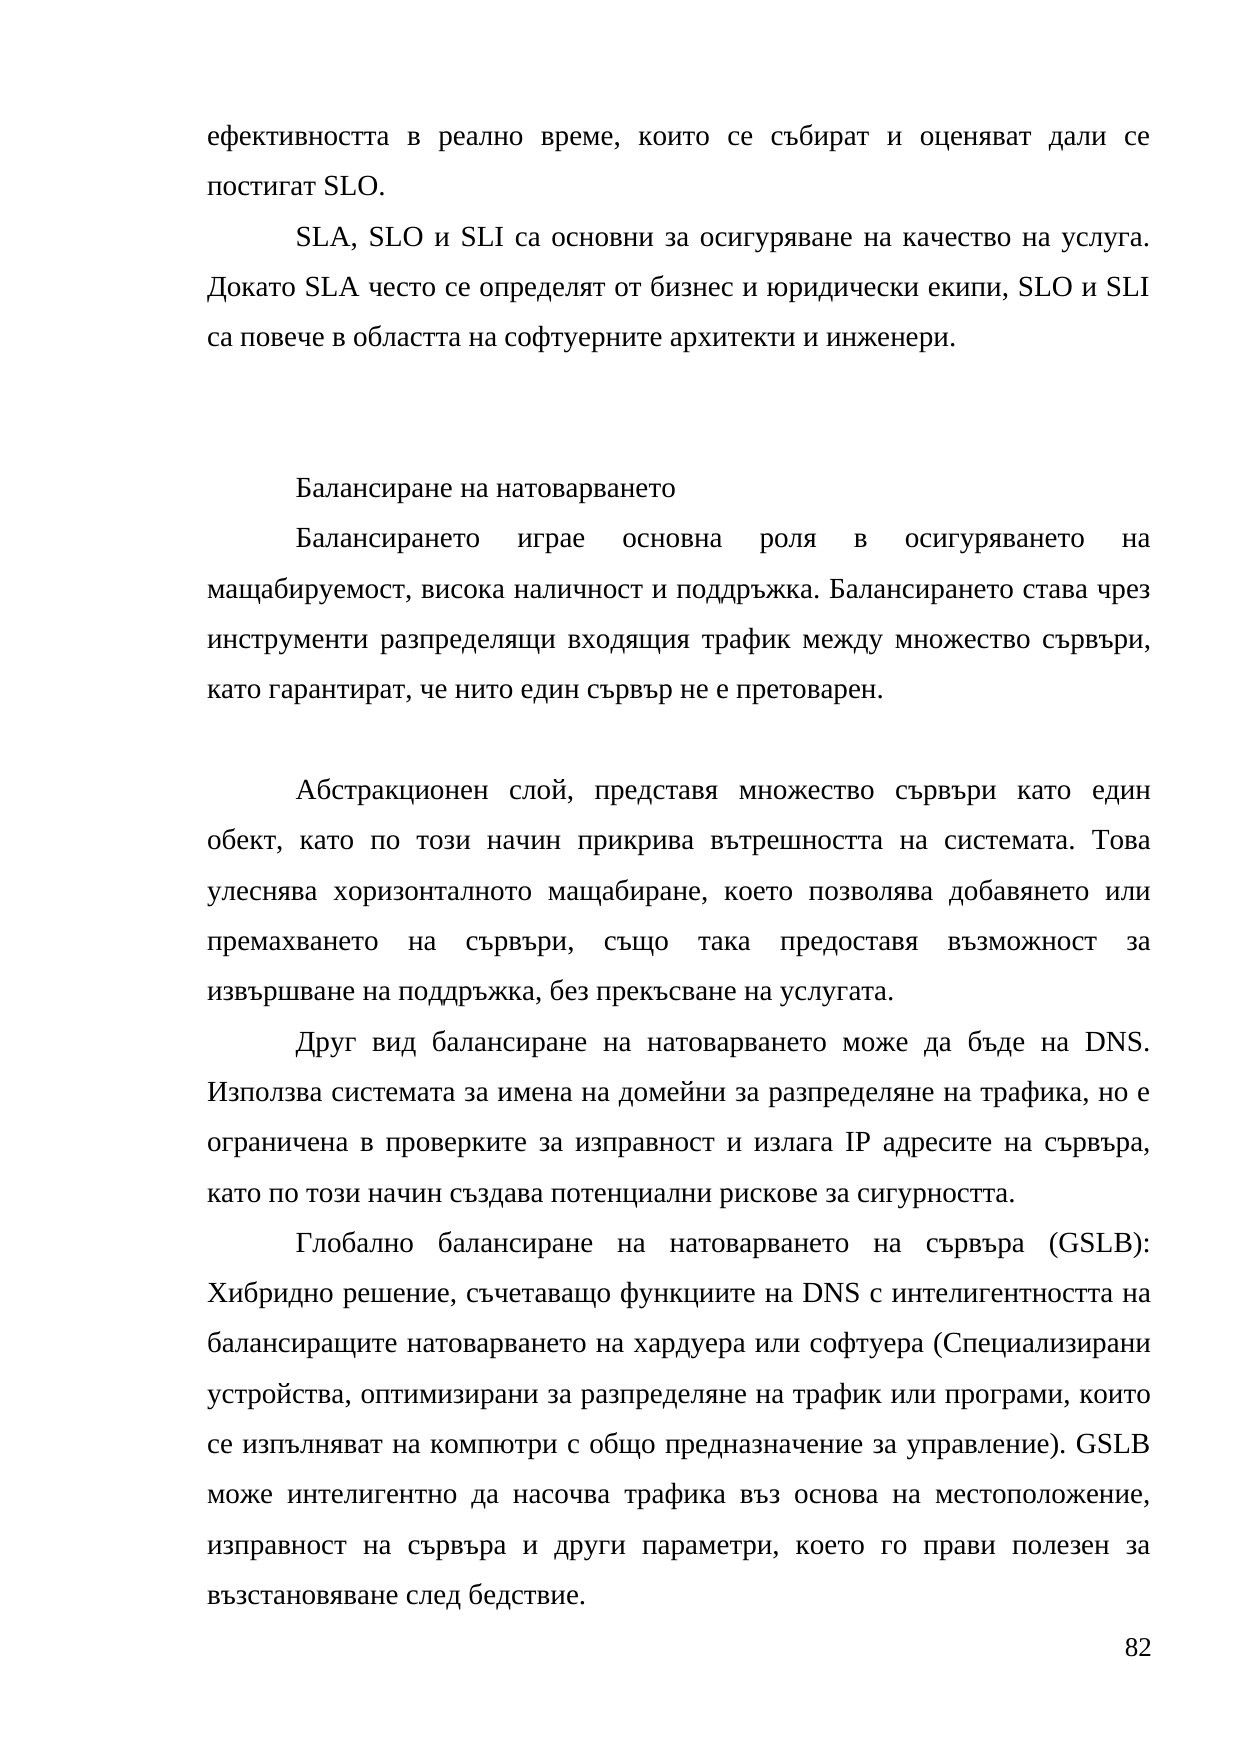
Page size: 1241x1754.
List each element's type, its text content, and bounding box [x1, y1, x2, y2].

text Балансирането играе основна роля в осигуряването на мащабируемост, висока наличност и поддръжка. Балансирането става чрез инструменти разпределящи входящия трафик между множество сървъри, като гарантират, че нито един сървър не е претоварен. [207, 521, 1152, 705]
text Друг вид балансиране на натоварването може да бъде на DNS. Използва системата за имена на домейни за разпределяне на трафика, но е ограничена в проверките за изправност и излага IP адресите на сървъра, като по този начин създава потенциални рискове за сигурността. [207, 1024, 1152, 1208]
text Балансиране на натоварването [207, 470, 1152, 504]
text Глобално балансиране на натоварването на сървъра (GSLB): Хибридно решение, съчетаващо функциите на DNS с интелигентността на балансиращите натоварването на хардуера или софтуера (Специализирани устройства, оптимизирани за разпределяне на трафик или програми, които се изпълняват на компютри с общо предназначение за управление). GSLB може интелигентно да насочва трафика въз основа на местоположение, изправност на сървъра и други параметри, което го прави полезен за възстановяване след бедствие. [207, 1225, 1152, 1611]
text Абстракционен слой, представя множество сървъри като един обект, като по този начин прикрива вътрешността на системата. Това улеснява хоризонталното мащабиране, което позволява добавянето или премахването на сървъри, също така предоставя възможност за извършване на поддръжка, без прекъсване на услугата. [207, 772, 1152, 1007]
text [207, 118, 1152, 202]
text SLA, SLO и SLI са основни за осигуряване на качество на услуга. Докато SLA често се определят от бизнес и юридически екипи, SLO и SLI са повече в областта на софтуерните архитекти и инженери. [207, 219, 1152, 353]
